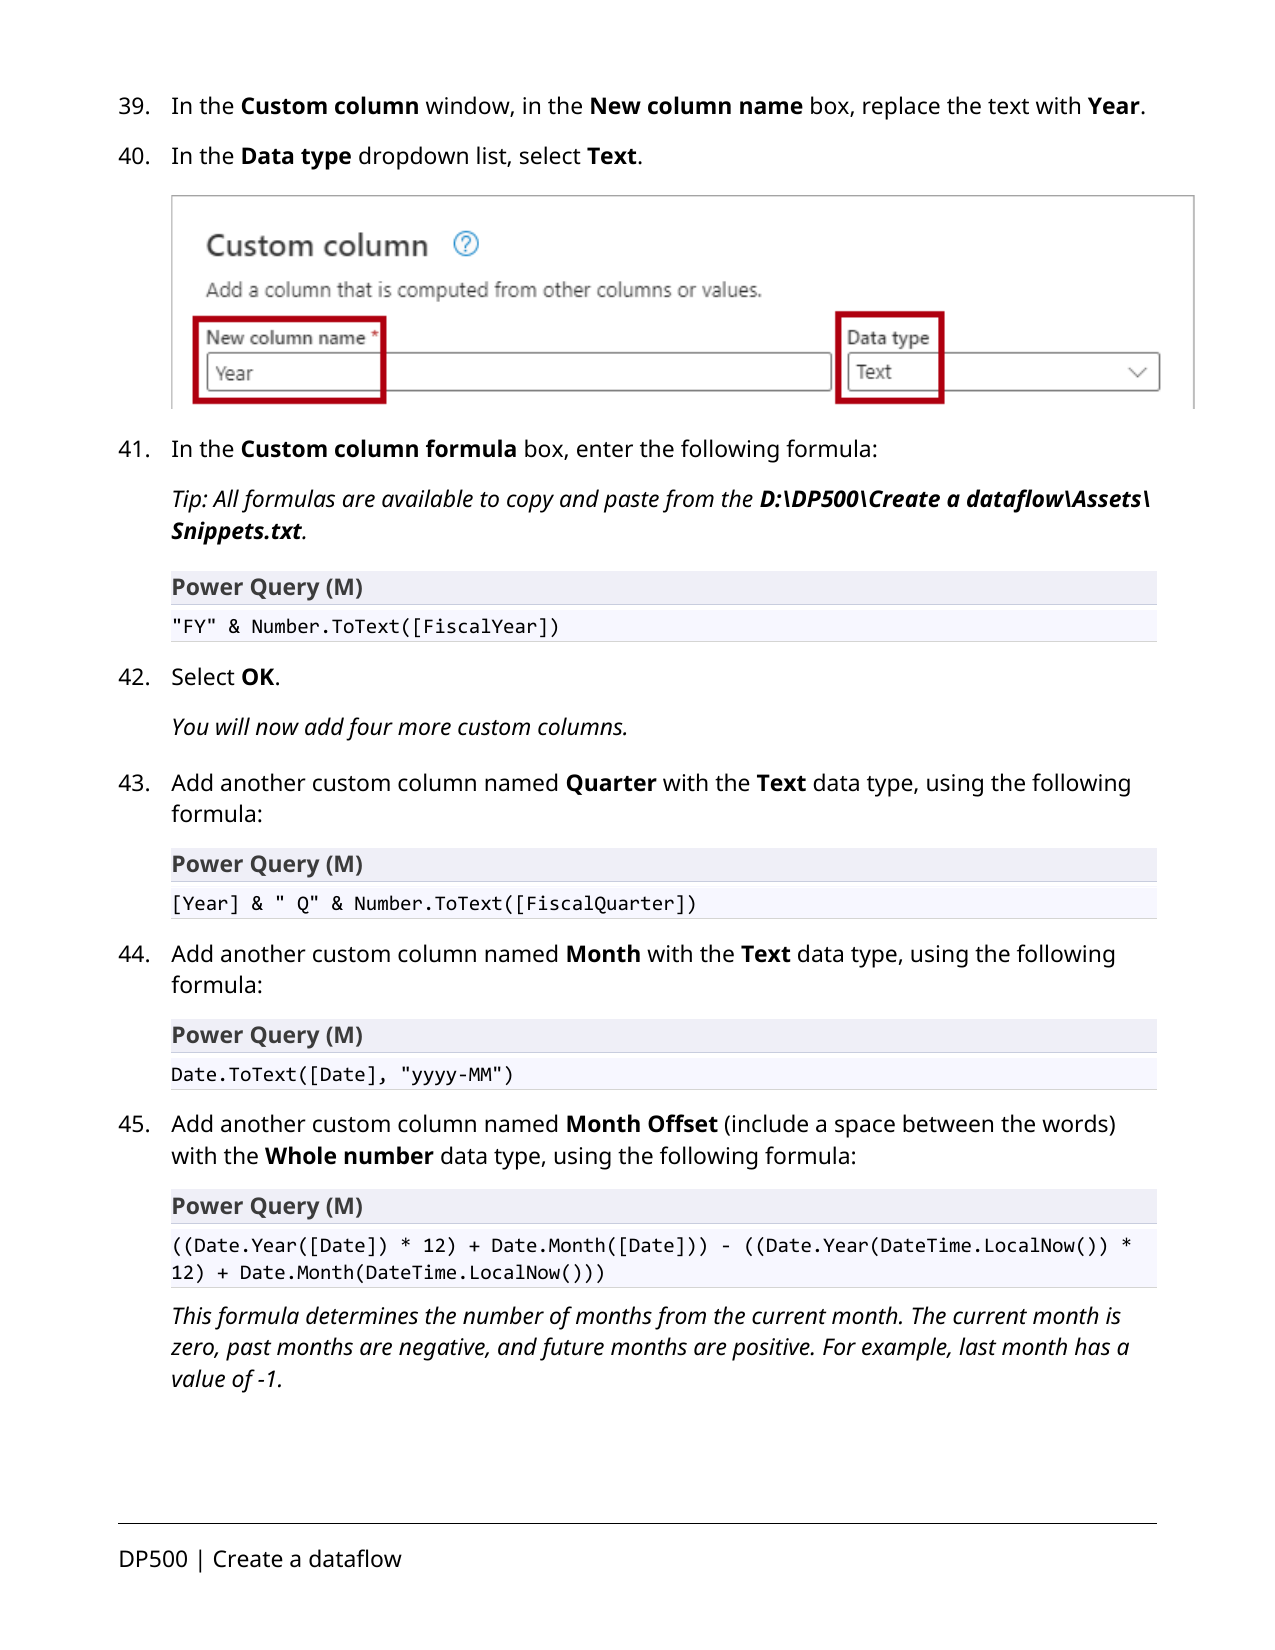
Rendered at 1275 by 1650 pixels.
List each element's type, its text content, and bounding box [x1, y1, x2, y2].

text Power Query (M) [171, 1019, 1157, 1052]
text Add another custom column named Month with the Text data type, using the following formula: [118, 937, 1157, 1000]
text Tip: All formulas are available to copy and paste from the D:\DP500\Create a dataflow\Assets\Snippets.txt. [171, 483, 1157, 546]
text This formula determines the number of months from the current month. The current month is zero, past months are negative, and future months are positive. For example, last month has a value of -1. [171, 1300, 1157, 1394]
text In the Custom column window, in the New column name box, replace the text with Year. [118, 89, 1157, 121]
text Add another custom column named Month Offset (include a space between the words) with the Whole number data type, using the following formula: [118, 1108, 1157, 1171]
text You will now add four more custom columns. [171, 710, 1157, 742]
list Date.ToText([Date], "yyyy-MM") [171, 1058, 1157, 1089]
text [Year] & " Q" & Number.ToText([FiscalQuarter]) [171, 888, 1157, 918]
text In the Custom column formula box, enter the following formula: [118, 433, 1157, 464]
text Add another custom column named Quarter with the Text data type, using the following formula: [118, 767, 1157, 829]
text Power Query (M) [171, 1189, 1157, 1223]
text Power Query (M) [171, 571, 1157, 604]
list ((Date.Year([Date]) * 12) + Date.Month([Date])) - ((Date.Year(DateTime.LocalNow()) * 12) + Date.Month(DateTime.LocalNow())) [171, 1229, 1157, 1287]
text Power Query (M) [171, 848, 1157, 881]
text Select OK. [118, 660, 1157, 692]
text "FY" & Number.ToText([FiscalYear]) [171, 610, 1157, 641]
picture [171, 195, 1195, 409]
text In the Data type dropdown list, select Text. [118, 139, 1157, 171]
